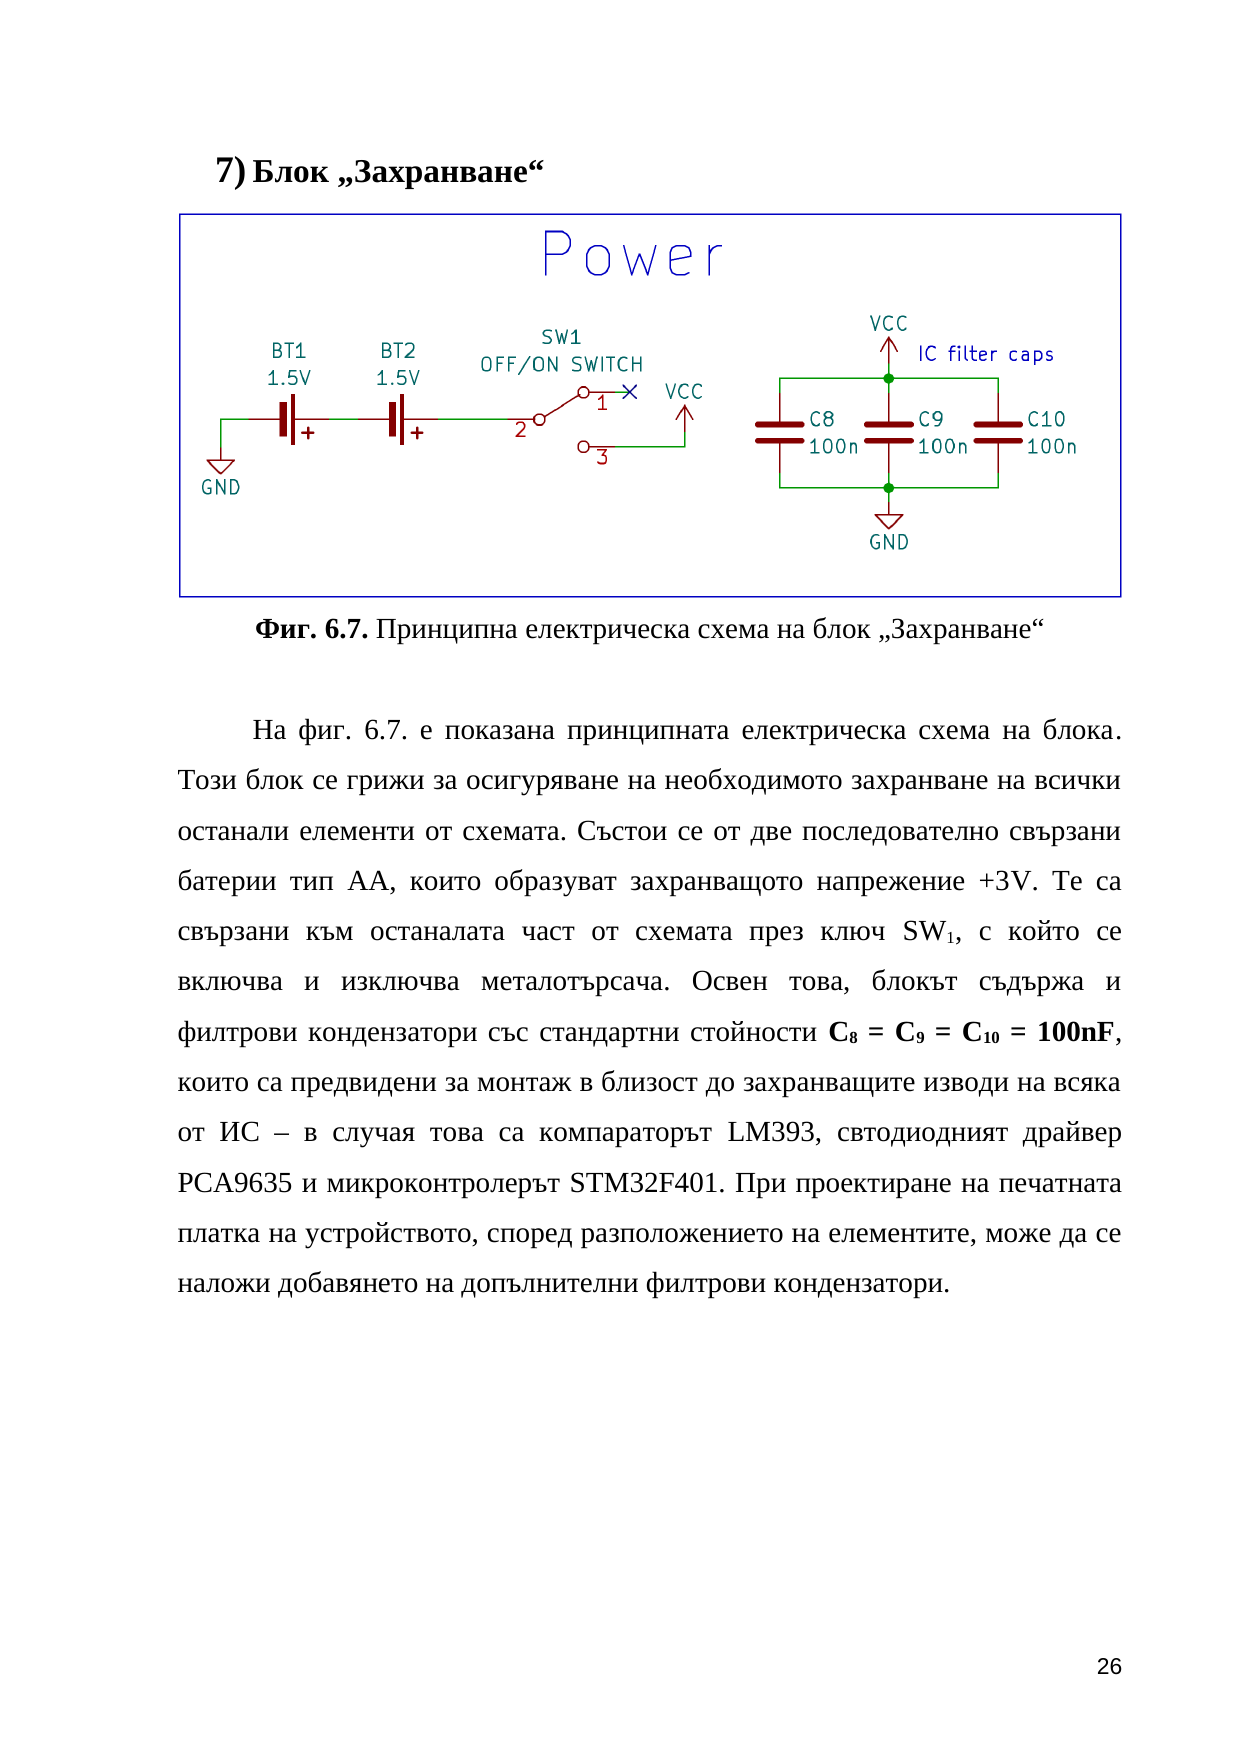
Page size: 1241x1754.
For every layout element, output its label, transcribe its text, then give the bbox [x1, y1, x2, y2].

picture [177, 212, 1123, 599]
subtitle Блок „Захранване“ [215, 148, 1122, 191]
text На фиг. 6.7. е показана принципната електрическа схема на блока. Този блок се грижи за осигуряване на необходимото захранване на всички останали елементи от схемата. Състои се от две последователно свързани батерии тип AA, които образуват захранващото напрежение +3V. Те са свързани към останалата част от схемата през ключ SW1, с който се включва и изключва металотърсача. Освен това, блокът съдържа и филтрови кондензатори със стандартни стойности C8 = C9 = C10 = 100nF, които са предвидени за монтаж в близост до захранващите изводи на всяка от ИС – в случая това са компараторът LM393, свтодиодният драйвер PCA9635 и микроконтролерът STM32F401. При проектиране на печатната платка на устройството, според разположението на елементите, може да се наложи добавянето на допълнителни филтрови кондензатори. [177, 712, 1122, 1299]
text Фиг. 6.7. Принципна електрическа схема на блок „Захранване“ [177, 611, 1122, 645]
